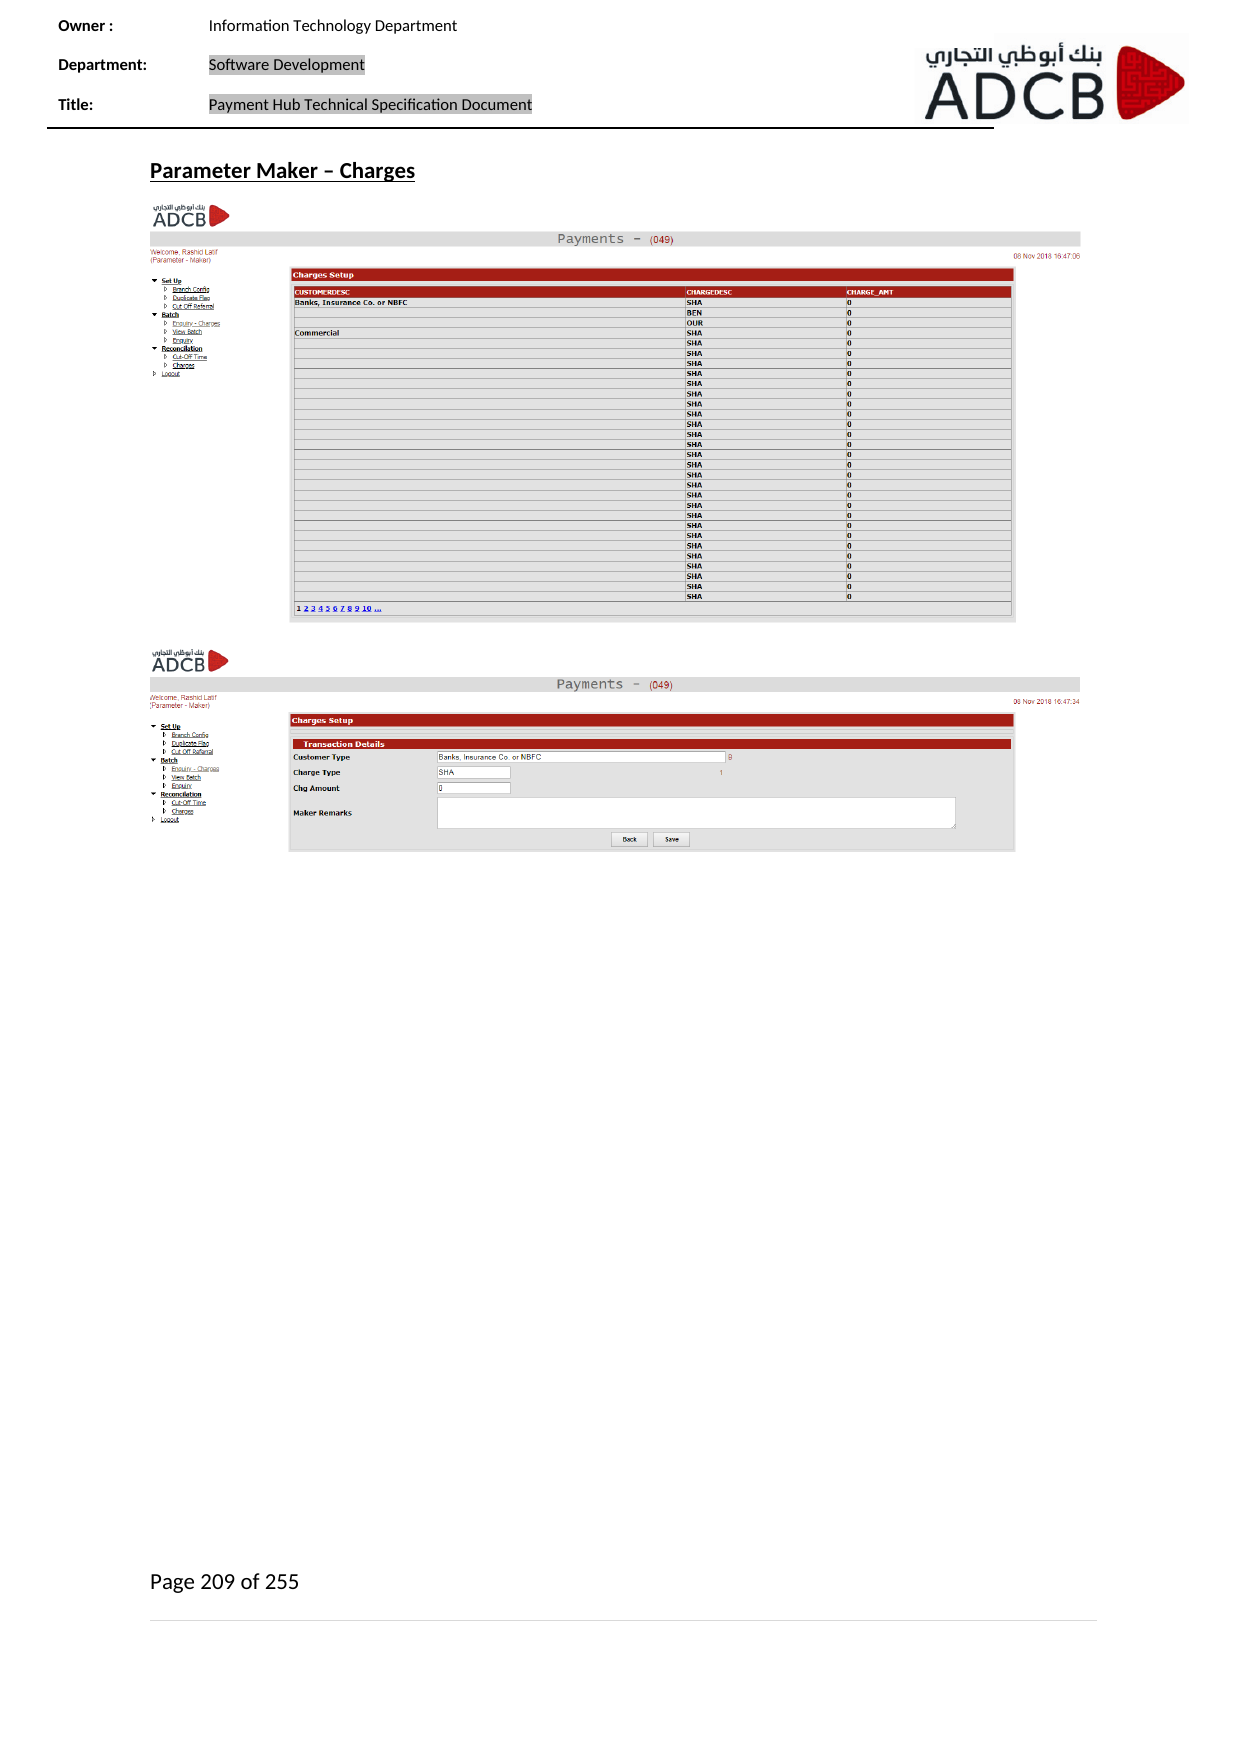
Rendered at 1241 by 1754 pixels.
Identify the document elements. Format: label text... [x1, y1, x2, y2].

picture [150, 203, 1088, 628]
text Parameter Maker – Charges [150, 157, 1097, 185]
picture [914, 33, 1189, 124]
picture [150, 646, 1090, 861]
